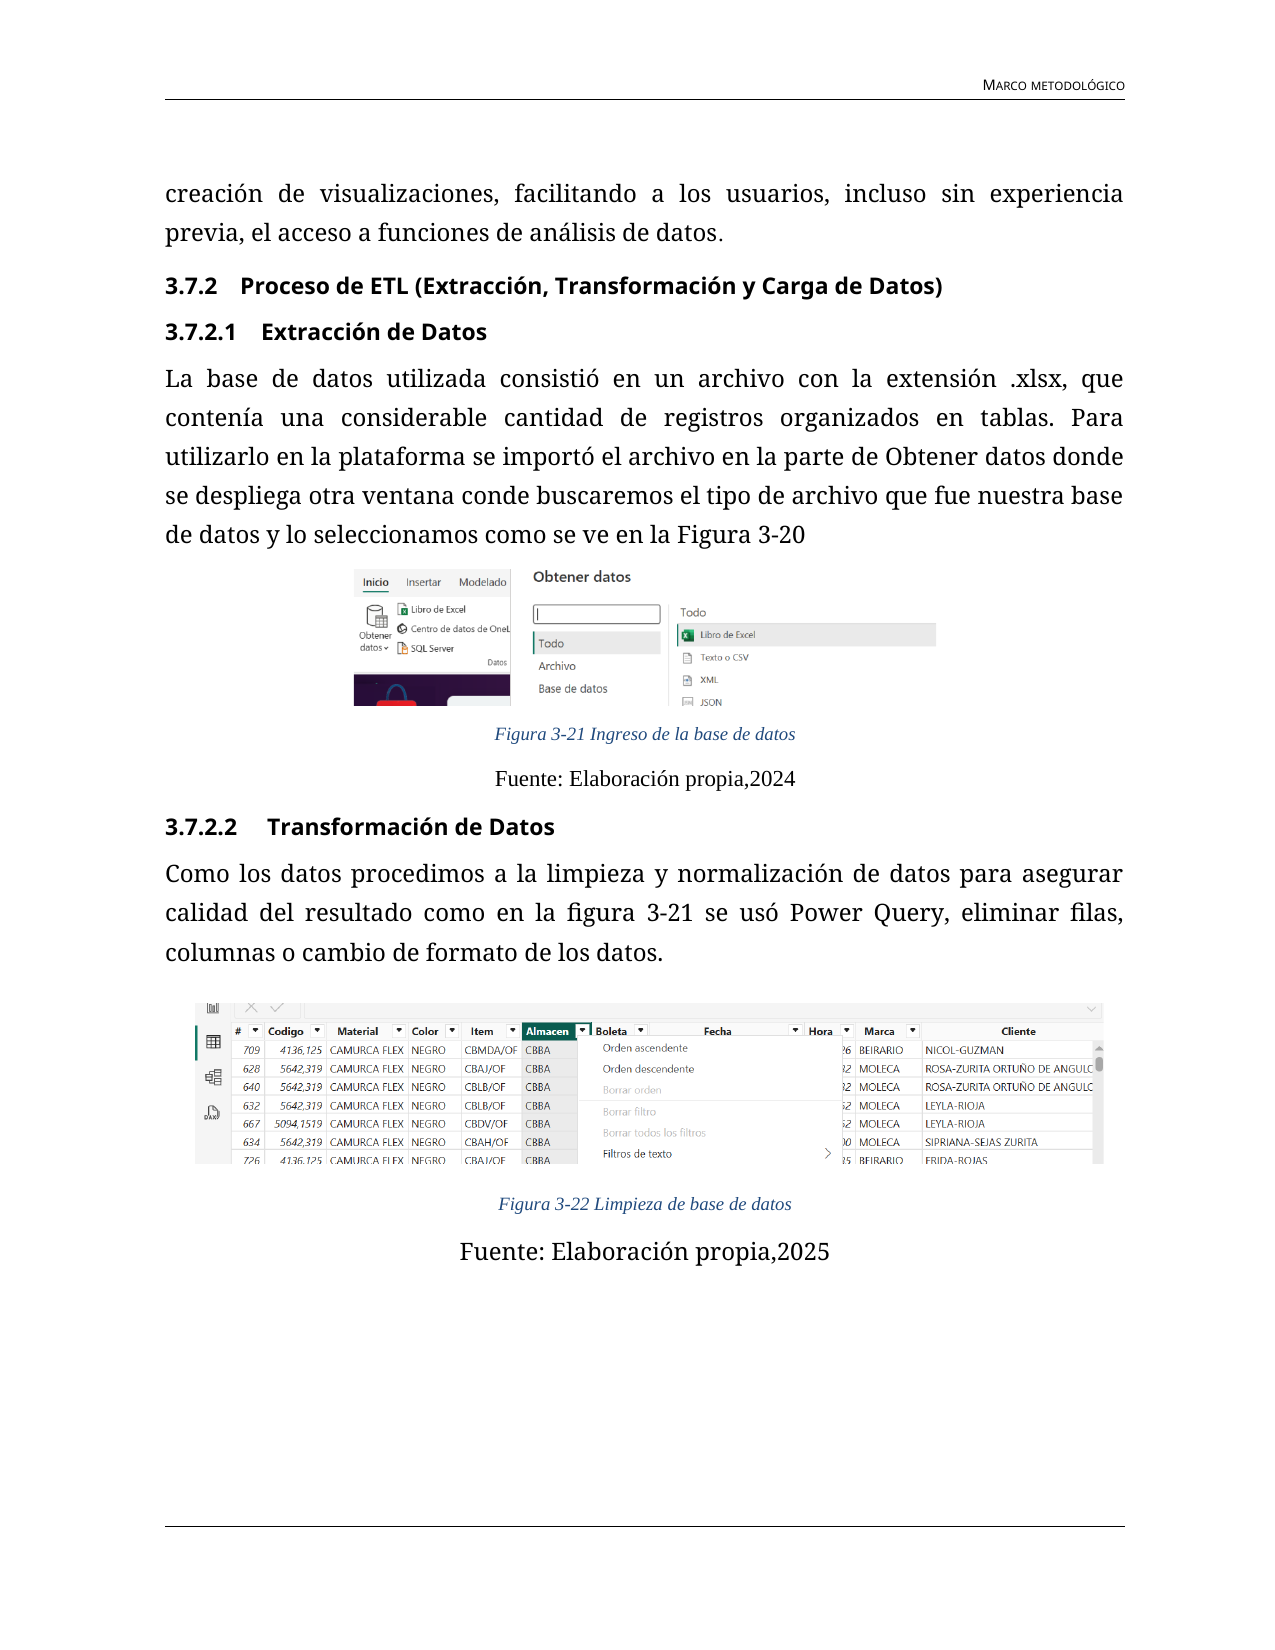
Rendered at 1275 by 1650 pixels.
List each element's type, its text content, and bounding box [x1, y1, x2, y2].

subtitle Transformación de Datos [165, 811, 1125, 843]
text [165, 177, 1125, 249]
subtitle Extracción de Datos [165, 316, 1125, 347]
text Como los datos procedimos a la limpieza y normalización de datos para asegurar calidad del resultado como en la figura 3-21 se usó Power Query, eliminar filas, columnas o cambio de formato de los datos. [165, 857, 1125, 968]
text Fuente: Elaboración propia,2025 [165, 1235, 1125, 1268]
text La base de datos utilizada consistió en un archivo con la extensión .xlsx, que contenía una considerable cantidad de registros organizados en tablas. Para utilizarlo en la plataforma se importó el archivo en la parte de Obtener datos donde se despliega otra ventana conde buscaremos el tipo de archivo que fue nuestra base de datos y lo seleccionamos como se ve en la Figura 3-20 [165, 361, 1125, 550]
picture [353, 569, 937, 706]
picture [195, 1003, 1104, 1164]
text Fuente: Elaboración propia,2024 [165, 765, 1125, 792]
subtitle Proceso de ETL (Extracción, Transformación y Carga de Datos) [165, 270, 1125, 301]
